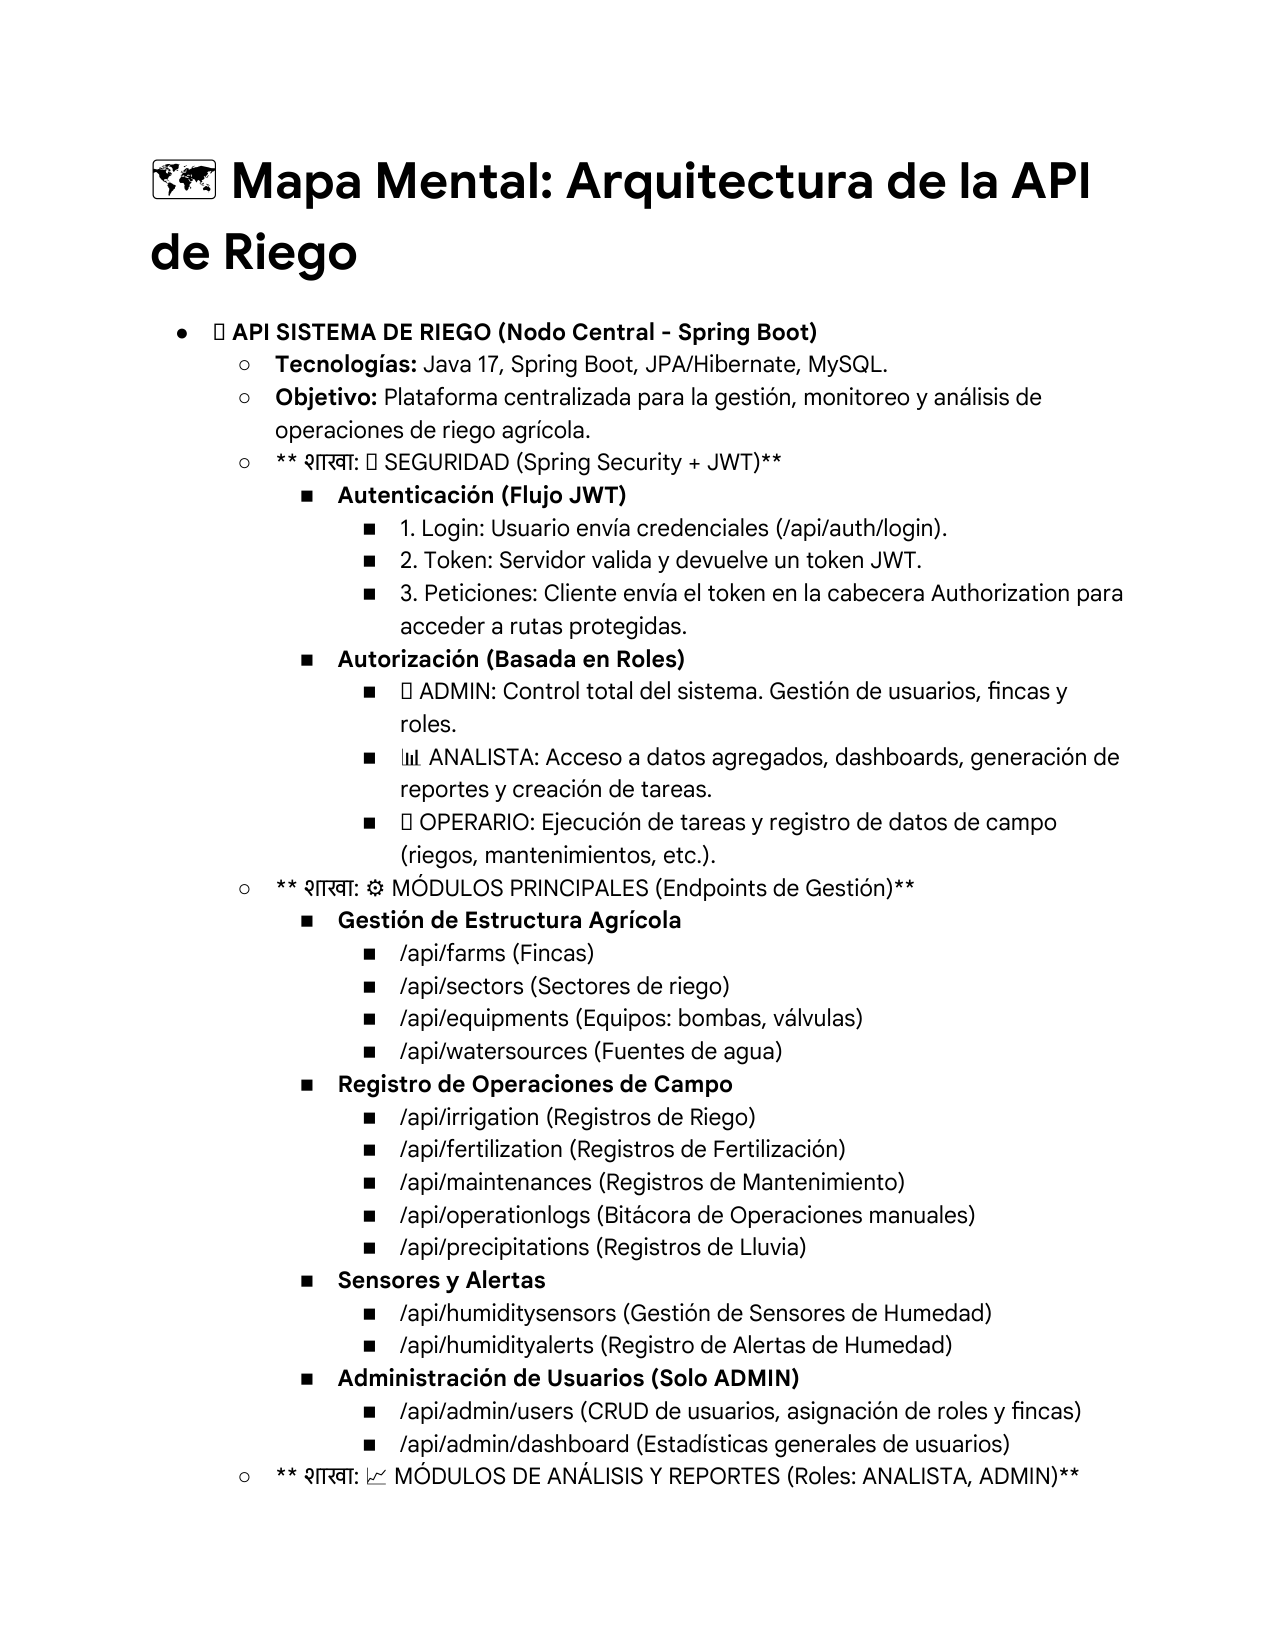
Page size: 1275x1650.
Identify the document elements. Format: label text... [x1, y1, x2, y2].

list /api/admin/users (CRUD de usuarios, asignación de roles y fincas) [362, 1397, 1125, 1426]
subtitle 🗺️ Mapa Mental: Arquitectura de la API de Riego [150, 150, 1125, 284]
list /api/watersources (Fuentes de agua) [362, 1037, 1125, 1066]
list Registro de Operaciones de Campo [300, 1070, 1125, 1099]
list 3. Peticiones: Cliente envía el token en la cabecera Authorization para acceder a rutas protegidas. [362, 579, 1125, 641]
list 2. Token: Servidor valida y devuelve un token JWT. [362, 547, 1125, 575]
list 💧 API SISTEMA DE RIEGO (Nodo Central - Spring Boot) [175, 318, 1125, 346]
list Sensores y Alertas [300, 1266, 1125, 1295]
list 1. Login: Usuario envía credenciales (/api/auth/login). [362, 514, 1125, 543]
list 🔧 OPERARIO: Ejecución de tareas y registro de datos de campo (riegos, mantenimientos, etc.). [362, 808, 1125, 870]
list /api/equipments (Equipos: bombas, válvulas) [362, 1004, 1125, 1033]
list Autenticación (Flujo JWT) [300, 481, 1125, 510]
list Autorización (Basada en Roles) [300, 645, 1125, 673]
list Objetivo: Plataforma centralizada para la gestión, monitoreo y análisis de operaciones de riego agrícola. [237, 383, 1125, 444]
list /api/irrigation (Registros de Riego) [362, 1103, 1125, 1131]
list /api/humidityalerts (Registro de Alertas de Humedad) [362, 1332, 1125, 1360]
list 📊 ANALISTA: Acceso a datos agregados, dashboards, generación de reportes y creación de tareas. [362, 743, 1125, 804]
list /api/admin/dashboard (Estadísticas generales de usuarios) [362, 1430, 1125, 1458]
list /api/maintenances (Registros de Mantenimiento) [362, 1168, 1125, 1197]
list /api/precipitations (Registros de Lluvia) [362, 1233, 1125, 1262]
list ** शाखा: 📈 MÓDULOS DE ANÁLISIS Y REPORTES (Roles: ANALISTA, ADMIN)** [237, 1462, 1125, 1491]
list Tecnologías: Java 17, Spring Boot, JPA/Hibernate, MySQL. [237, 350, 1125, 379]
list ** शाखा: 🔐 SEGURIDAD (Spring Security + JWT)** [237, 448, 1125, 477]
list 👑 ADMIN: Control total del sistema. Gestión de usuarios, fincas y roles. [362, 677, 1125, 739]
list Gestión de Estructura Agrícola [300, 906, 1125, 935]
list /api/farms (Fincas) [362, 939, 1125, 968]
list ** शाखा: ⚙️ MÓDULOS PRINCIPALES (Endpoints de Gestión)** [237, 874, 1125, 902]
list /api/fertilization (Registros de Fertilización) [362, 1135, 1125, 1164]
list /api/operationlogs (Bitácora de Operaciones manuales) [362, 1201, 1125, 1229]
list Administración de Usuarios (Solo ADMIN) [300, 1364, 1125, 1393]
list /api/sectors (Sectores de riego) [362, 972, 1125, 1001]
list /api/humiditysensors (Gestión de Sensores de Humedad) [362, 1299, 1125, 1328]
